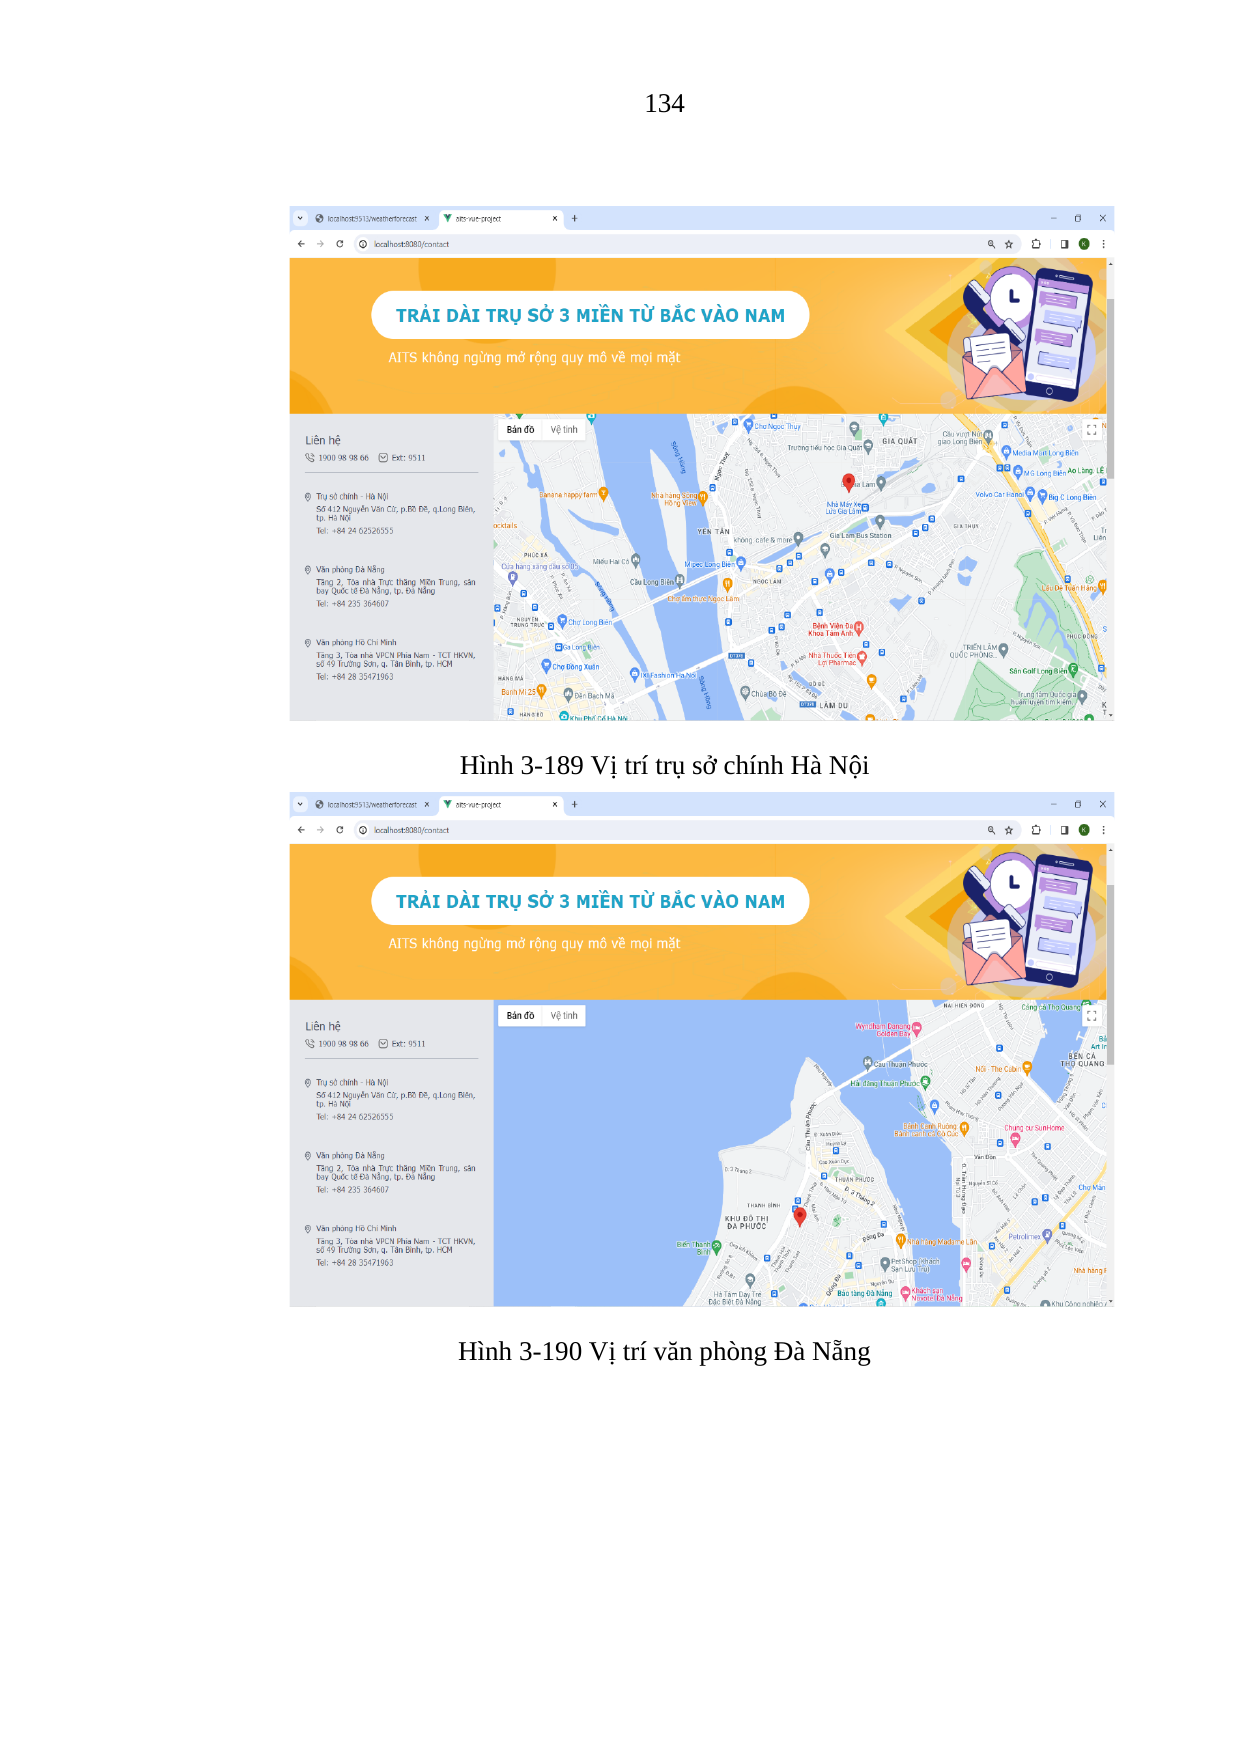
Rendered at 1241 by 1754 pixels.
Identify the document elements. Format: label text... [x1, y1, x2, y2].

picture [289, 792, 1115, 1307]
picture [289, 206, 1115, 721]
